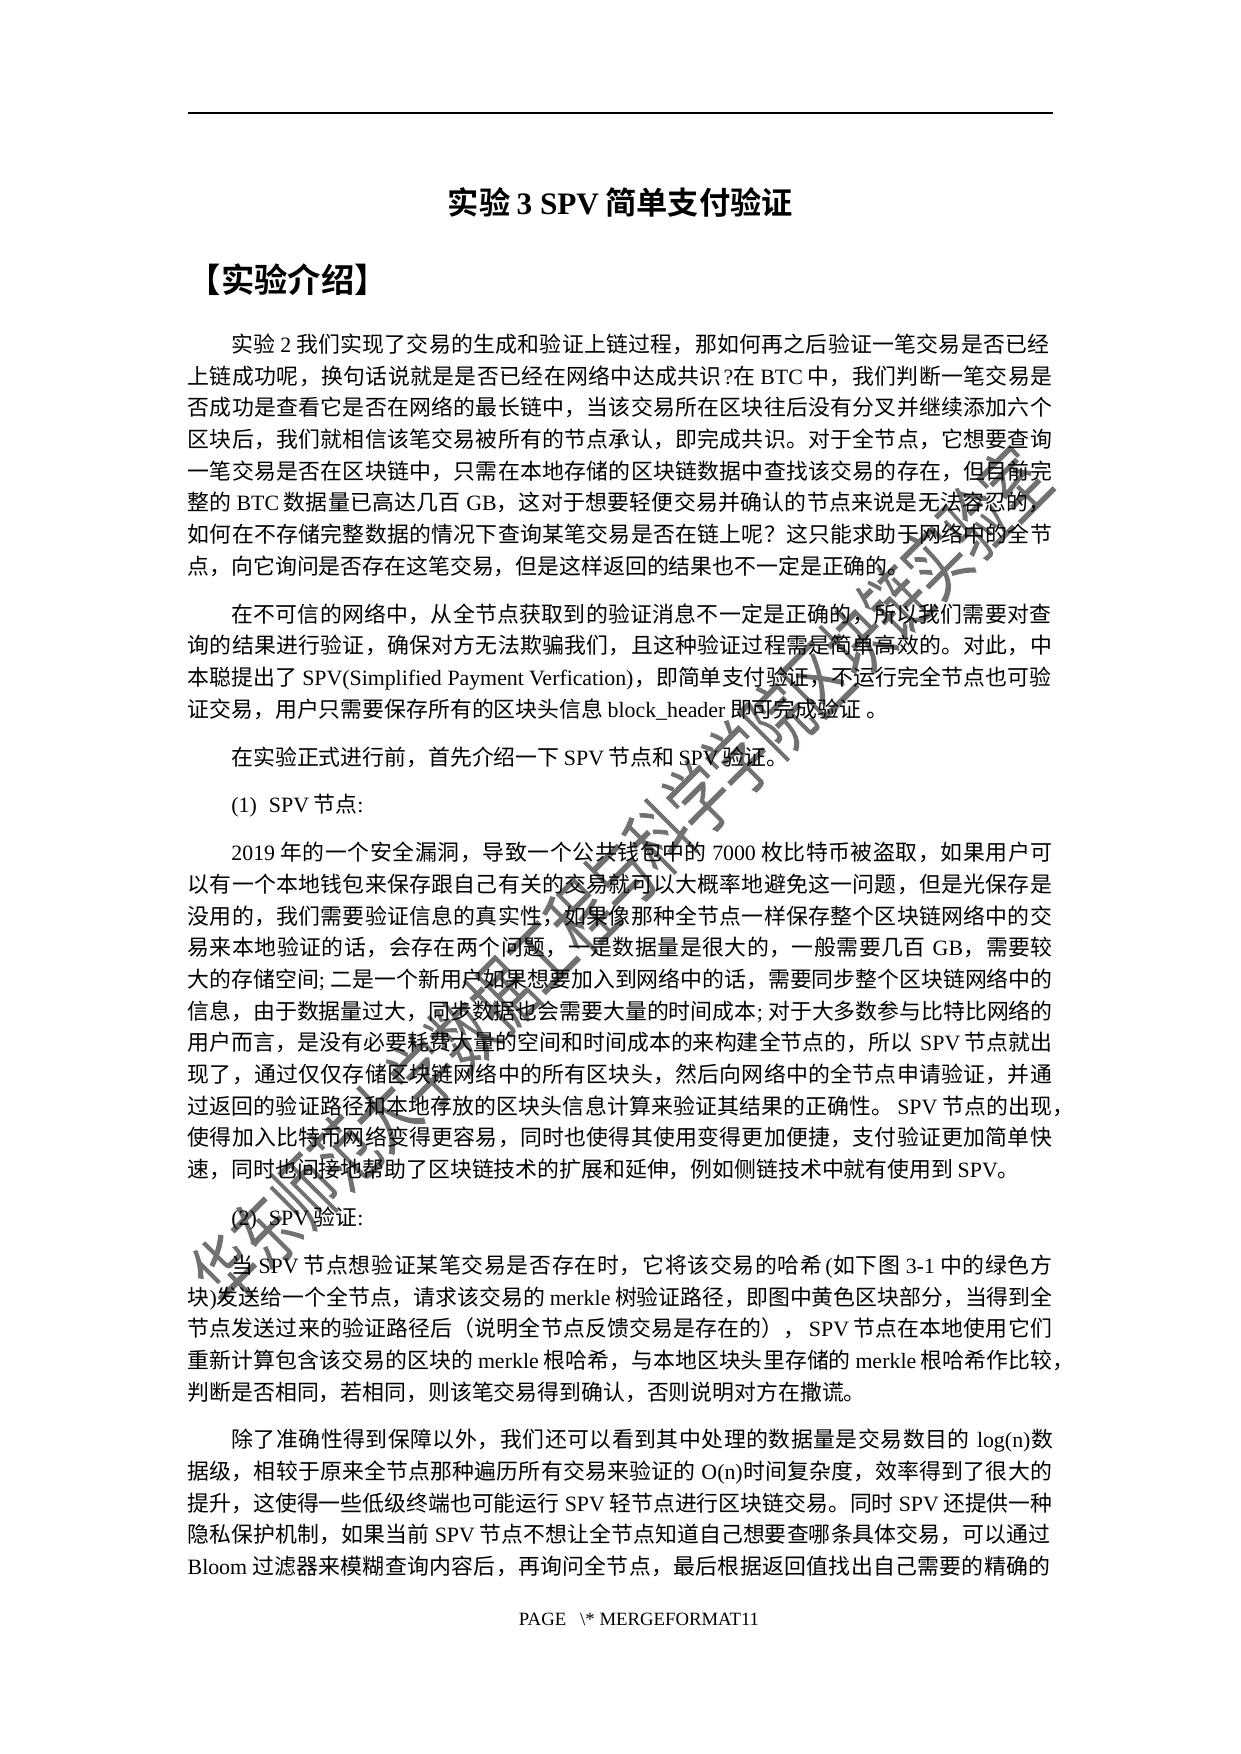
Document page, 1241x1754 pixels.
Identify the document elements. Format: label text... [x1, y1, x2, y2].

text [187, 1422, 1053, 1581]
list SPV节点: [231, 787, 1053, 819]
text 实验2我们实现了交易的生成和验证上链过程，那如何再之后验证一笔交易是否已经上链成功呢，换句话说就是是否已经在网络中达成共识?在BTC中，我们判断一笔交易是否成功是查看它是否在网络的最长链中，当该交易所在区块往后没有分叉并继续添加六个区块后，我们就相信该笔交易被所有的节点承认，即完成共识。对于全节点，它想要查询一笔交易是否在区块链中，只需在本地存储的区块链数据中查找该交易的存在，但目前完整的BTC数据量已高达几百GB，这对于想要轻便交易并确认的节点来说是无法容忍的，如何在不存储完整数据的情况下查询某笔交易是否在链上呢？这只能求助于网络中的全节点，向它询问是否存在这笔交易，但是这样返回的结果也不一定是正确的。 [187, 327, 1053, 580]
text 2019年的一个安全漏洞，导致一个公共钱包中的7000枚比特币被盗取，如果用户可以有一个本地钱包来保存跟自己有关的交易就可以大概率地避免这一问题，但是光保存是没用的，我们需要验证信息的真实性，如果像那种全节点一样保存整个区块链网络中的交易来本地验证的话，会存在两个问题，一是数据量是很大的，一般需要几百GB，需要较大的存储空间; 二是一个新用户如果想要加入到网络中的话，需要同步整个区块链网络中的信息，由于数据量过大，同步数据也会需要大量的时间成本; 对于大多数参与比特比网络的用户而言，是没有必要耗费大量的空间和时间成本的来构建全节点的，所以SPV节点就出现了，通过仅仅存储区块链网络中的所有区块头，然后向网络中的全节点申请验证，并通过返回的验证路径和本地存放的区块头信息计算来验证其结果的正确性。SPV节点的出现，使得加入比特币网络变得更容易，同时也使得其使用变得更加便捷，支付验证更加简单快速，同时也间接地帮助了区块链技术的扩展和延伸，例如侧链技术中就有使用到SPV。 [187, 835, 1053, 1184]
text 在实验正式进行前，首先介绍一下SPV节点和SPV验证。 [187, 739, 1053, 771]
text 实验3 SPV简单支付验证 [187, 168, 1053, 233]
list SPV验证: [231, 1200, 1053, 1232]
text 【实验介绍】 [187, 246, 1053, 311]
text 在不可信的网络中，从全节点获取到的验证消息不一定是正确的，所以我们需要对查询的结果进行验证，确保对方无法欺骗我们，且这种验证过程需是简单高效的。对此，中本聪提出了SPV(Simplified Payment Verfication)，即简单支付验证，不运行完全节点也可验证交易，用户只需要保存所有的区块头信息block_header即可完成验证 。 [187, 597, 1053, 723]
text 当SPV节点想验证某笔交易是否存在时，它将该交易的哈希(如下图3-1中的绿色方块)发送给一个全节点，请求该交易的merkle树验证路径，即图中黄色区块部分，当得到全节点发送过来的验证路径后（说明全节点反馈交易是存在的），SPV节点在本地使用它们重新计算包含该交易的区块的merkle根哈希，与本地区块头里存储的merkle根哈希作比较，判断是否相同，若相同，则该笔交易得到确认，否则说明对方在撒谎。 [187, 1248, 1053, 1406]
